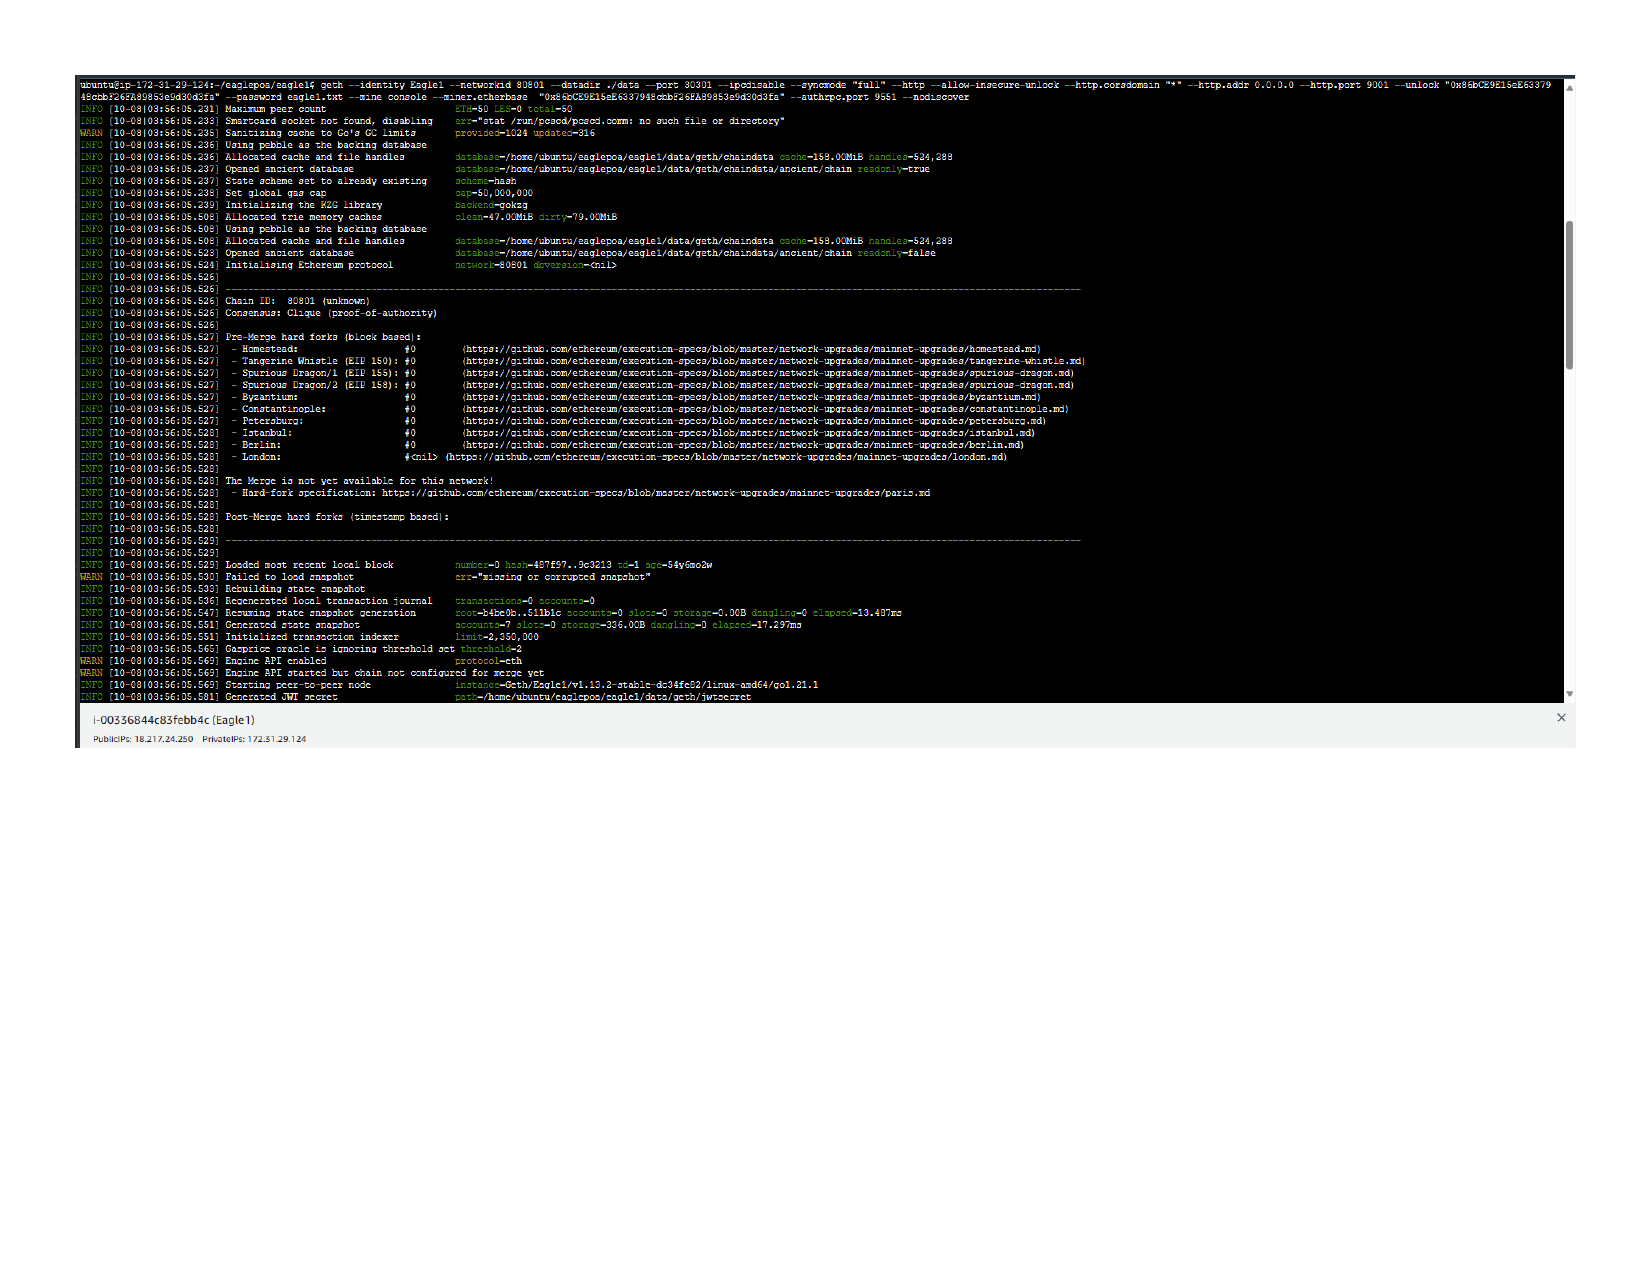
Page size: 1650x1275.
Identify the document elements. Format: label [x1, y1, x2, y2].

picture [75, 75, 1575, 748]
